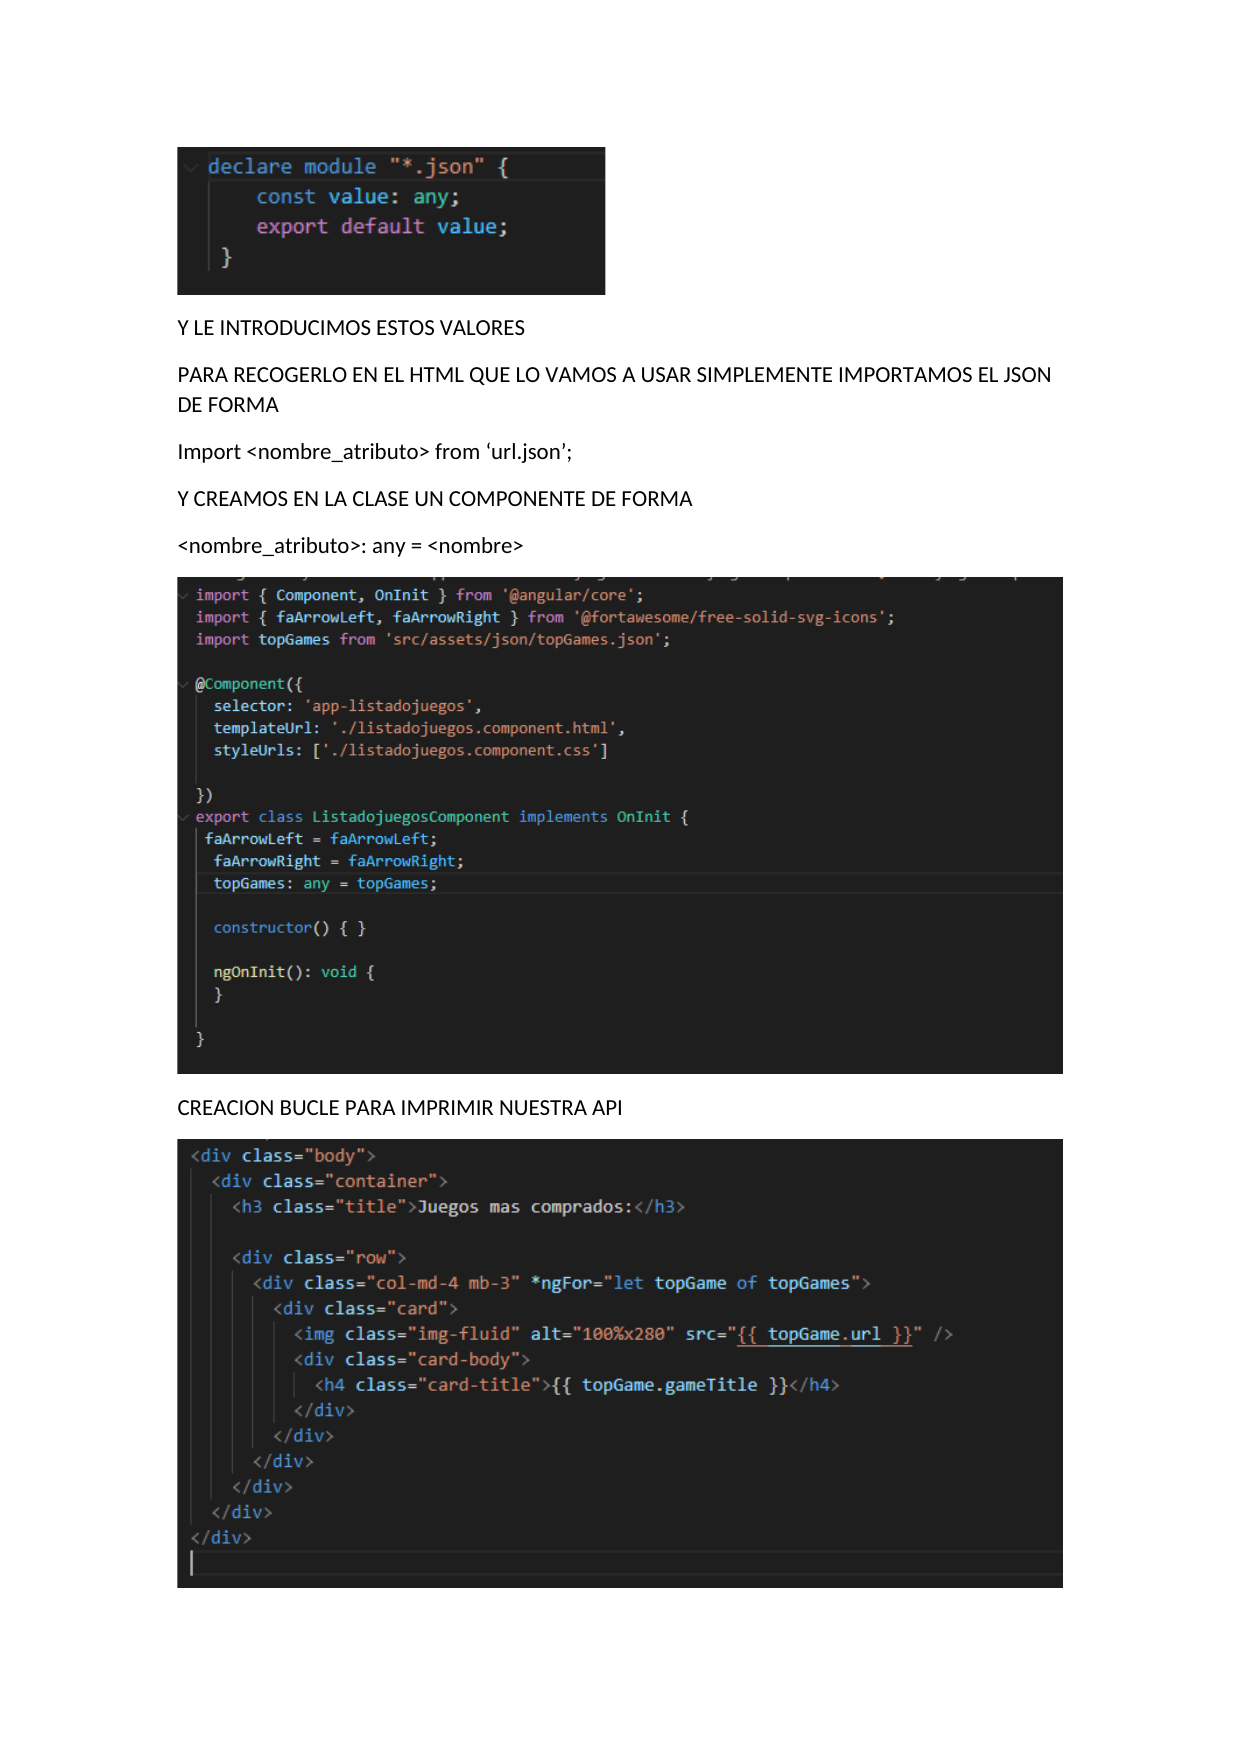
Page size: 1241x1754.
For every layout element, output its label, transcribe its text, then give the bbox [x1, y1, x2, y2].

picture [177, 147, 606, 295]
text <nombre_atributo>: any = <nombre> [177, 531, 1063, 559]
picture [177, 1139, 1063, 1588]
text Y CREAMOS EN LA CLASE UN COMPONENTE DE FORMA [177, 484, 1063, 512]
text PARA RECOGERLO EN EL HTML QUE LO VAMOS A USAR SIMPLEMENTE IMPORTAMOS EL JSON DE FORMA [177, 360, 1063, 418]
text Import <nombre_atributo> from ‘url.json’; [177, 437, 1063, 465]
picture [177, 577, 1063, 1074]
text CREACION BUCLE PARA IMPRIMIR NUESTRA API [177, 1093, 1063, 1121]
text Y LE INTRODUCIMOS ESTOS VALORES [177, 313, 1063, 341]
